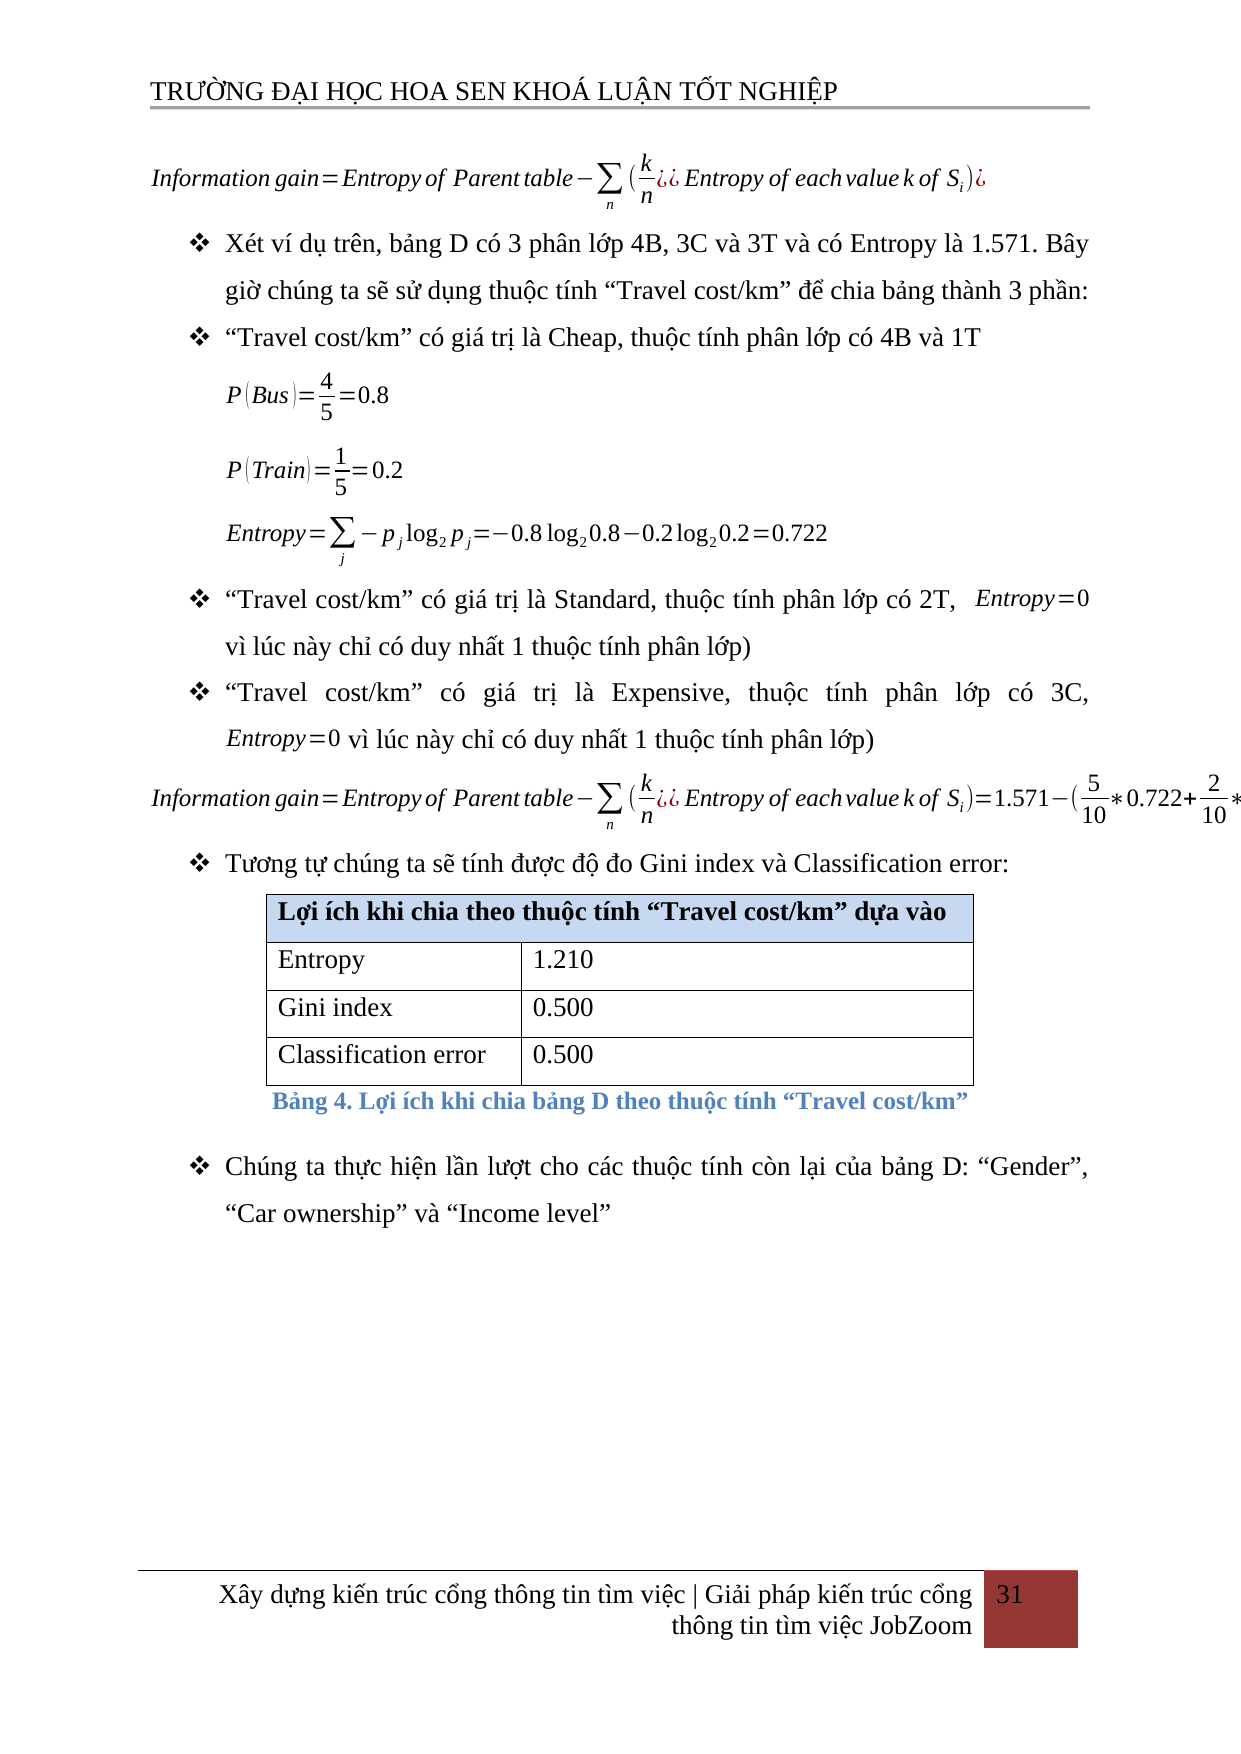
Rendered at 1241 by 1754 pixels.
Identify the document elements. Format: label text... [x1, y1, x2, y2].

table_cell 1.210 [522, 943, 973, 989]
table_header Lợi ích khi chia theo thuộc tính “Travel cost/km” dựa vào [267, 895, 973, 942]
text Bảng 4. Lợi ích khi chia bảng D theo thuộc tính “Travel cost/km” [150, 1086, 1090, 1115]
list “Travel cost/km” có giá trị là Cheap, thuộc tính phân lớp có 4B và 1T [187, 321, 1090, 352]
list “Travel cost/km” có giá trị là Expensive, thuộc tính phân lớp có 3C, vì lúc này chỉ có duy nhất 1 thuộc tính phân lớp) [187, 676, 1090, 754]
table_cell 0.500 [522, 1038, 973, 1085]
list Tương tự chúng ta sẽ tính được độ đo Gini index và Classification error: [187, 847, 1090, 878]
list Chúng ta thực hiện lần lượt cho các thuộc tính còn lại của bảng D: “Gender”, “Car ownership” và “Income level” [187, 1150, 1090, 1228]
table_cell Classification error [267, 1038, 521, 1085]
list “Travel cost/km” có giá trị là Standard, thuộc tính phân lớp có 2T, vì lúc này chỉ có duy nhất 1 thuộc tính phân lớp) [187, 583, 1090, 661]
table_cell Gini index [267, 991, 521, 1037]
table_cell Entropy [267, 943, 521, 989]
table_cell 0.500 [522, 991, 973, 1037]
list Xét ví dụ trên, bảng D có 3 phân lớp 4B, 3C và 3T và có Entropy là 1.571. Bây giờ chúng ta sẽ sử dụng thuộc tính “Travel cost/km” để chia bảng thành 3 phần: [187, 227, 1090, 305]
